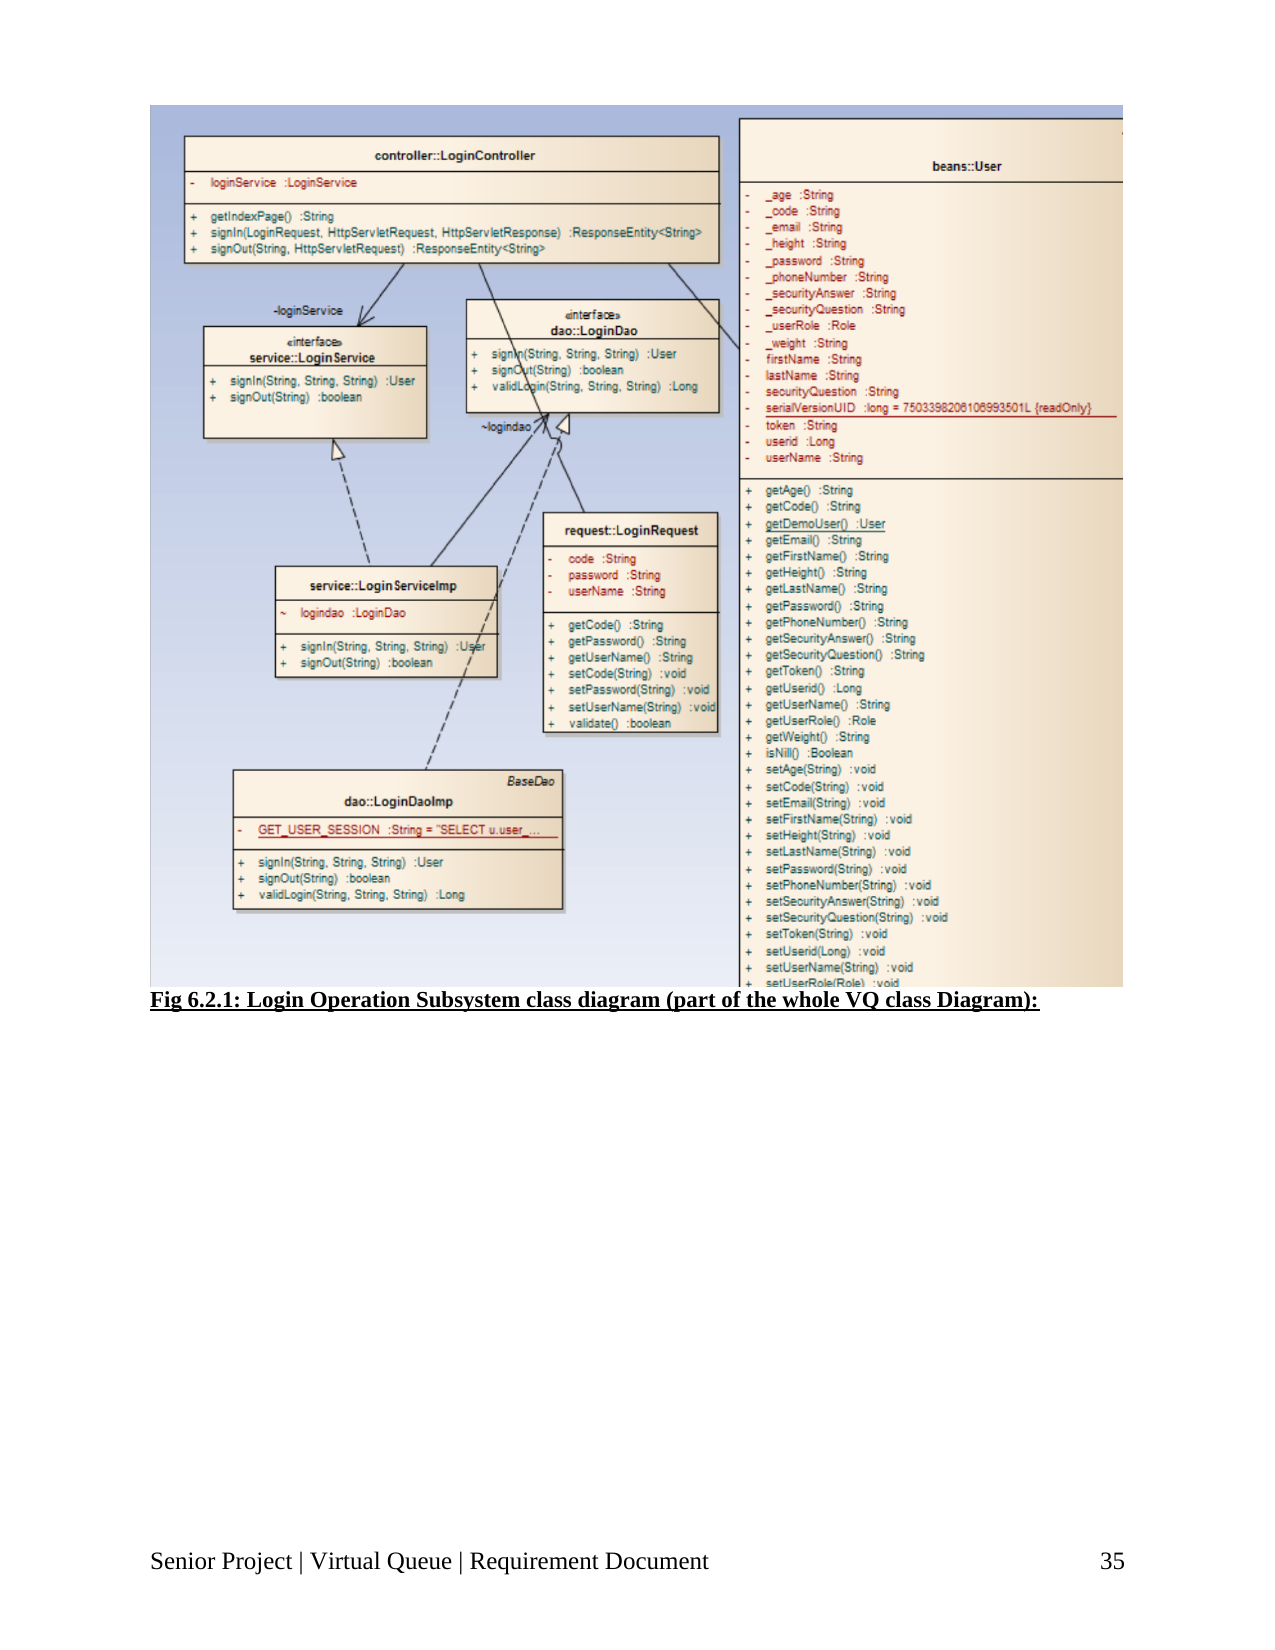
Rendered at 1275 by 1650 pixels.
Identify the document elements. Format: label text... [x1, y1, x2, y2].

picture [150, 105, 1124, 987]
text Fig 6.2.1: Login Operation Subsystem class diagram (part of the whole VQ class Diagram): [150, 987, 1125, 1013]
